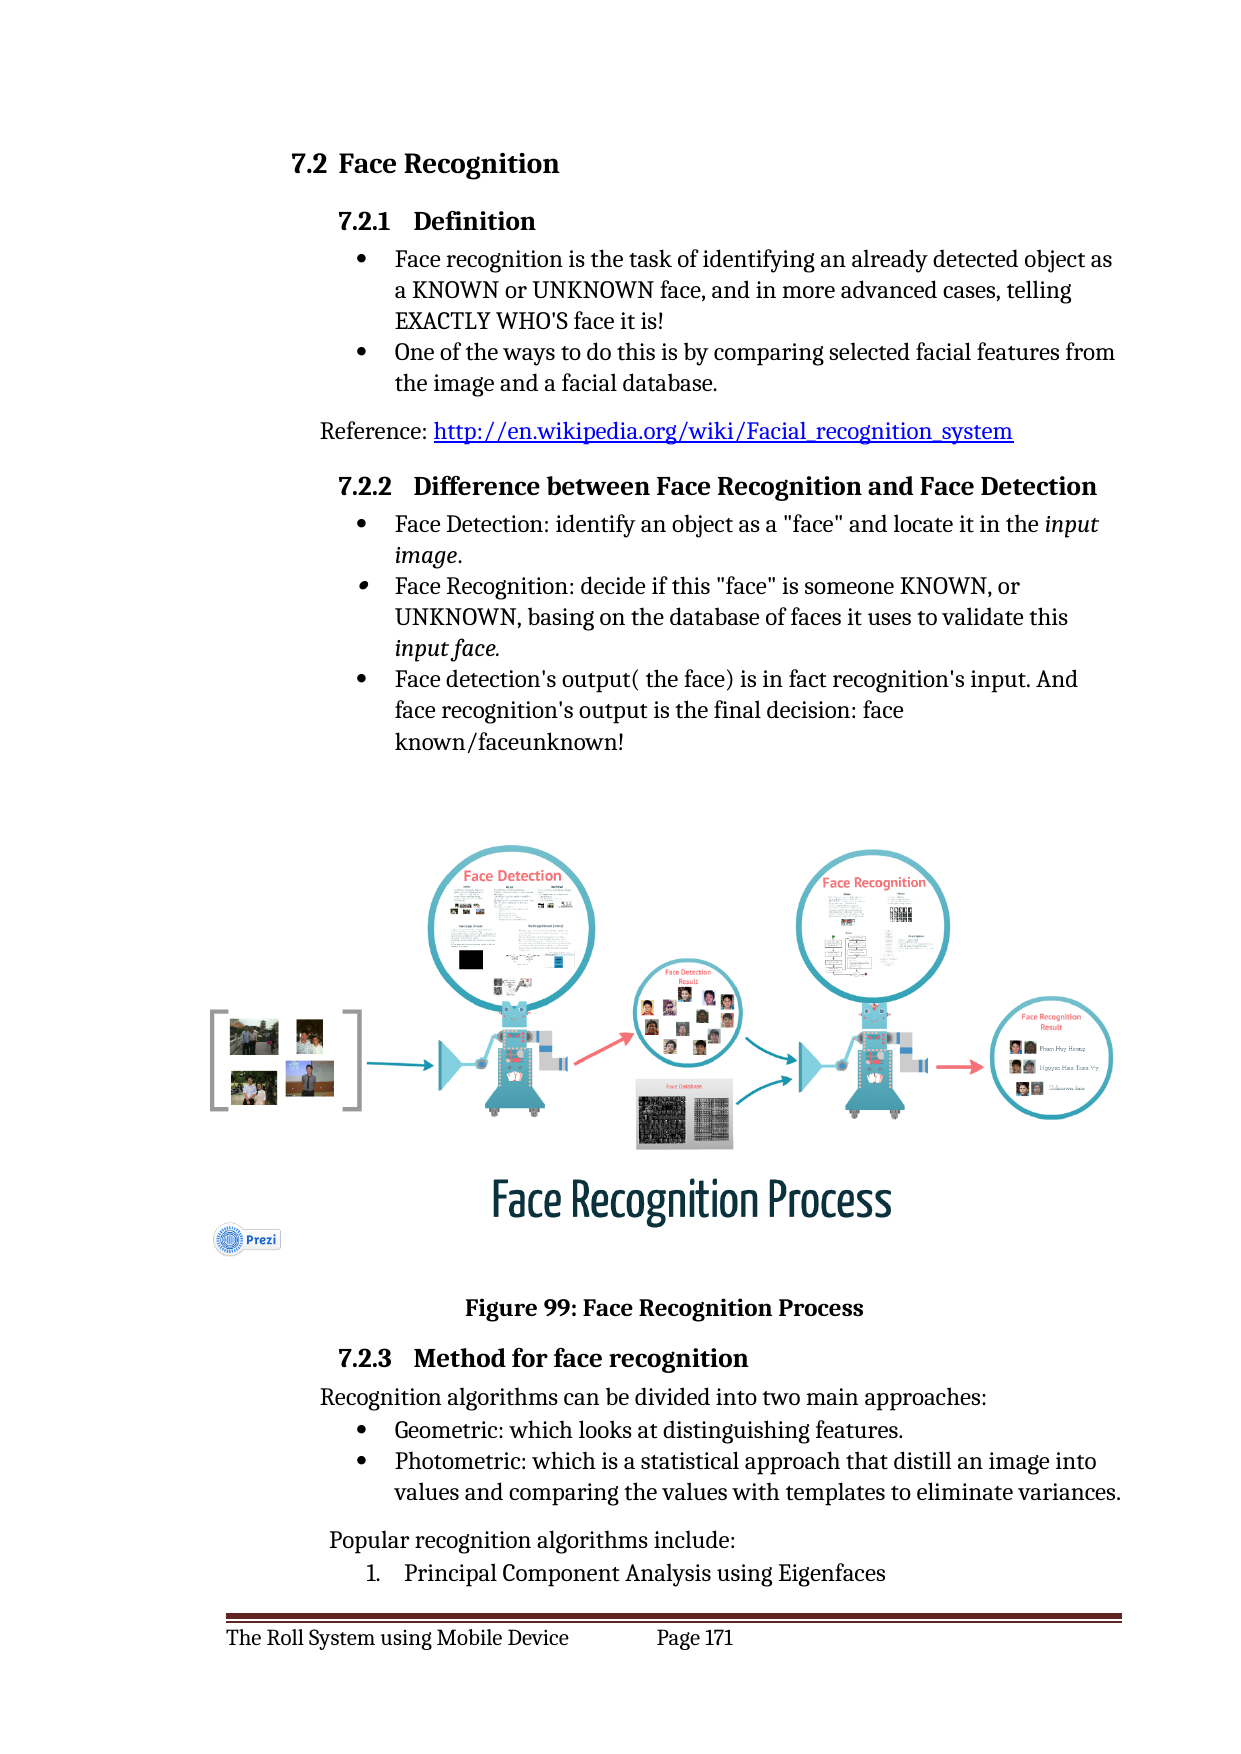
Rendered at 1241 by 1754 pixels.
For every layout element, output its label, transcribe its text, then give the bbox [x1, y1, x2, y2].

subtitle Difference between Face Recognition and Face Detection [338, 471, 1122, 502]
subtitle Method for face recognition [338, 1343, 1122, 1375]
list Face Recognition: decide if this "face" is someone KNOWN, or UNKNOWN, basing on the database of faces it uses to validate this input face. [357, 572, 1122, 663]
text Reference: http://en.wikipedia.org/wiki/Facial_recognition_system [319, 417, 1122, 446]
list Face recognition is the task of identifying an already detected object as a KNOWN or UNKNOWN face, and in more advanced cases, telling EXACTLY WHO'S face it is! [357, 245, 1122, 336]
picture [207, 775, 1123, 1290]
list Geometric: which looks at distinguishing features. [357, 1416, 1122, 1445]
list Face Detection: identify an object as a "face" and locate it in the input image. [357, 510, 1122, 570]
list Face detection's output( the face) is in fact recognition's input. And face recognition's output is the final decision: face known/faceunknown! [357, 665, 1122, 756]
subtitle Face Recognition [291, 147, 1122, 181]
list Principal Component Analysis using Eigenfaces [366, 1559, 1122, 1588]
subtitle Definition [338, 206, 1122, 237]
text Popular recognition algorithms include: [329, 1526, 1122, 1554]
list One of the ways to do this is by comparing selected facial features from the image and a facial database. [357, 338, 1122, 398]
list Photometric: which is a statistical approach that distill an image into values and comparing the values with templates to eliminate variances. [357, 1447, 1122, 1507]
text Recognition algorithms can be divided into two main approaches: [319, 1383, 1122, 1412]
